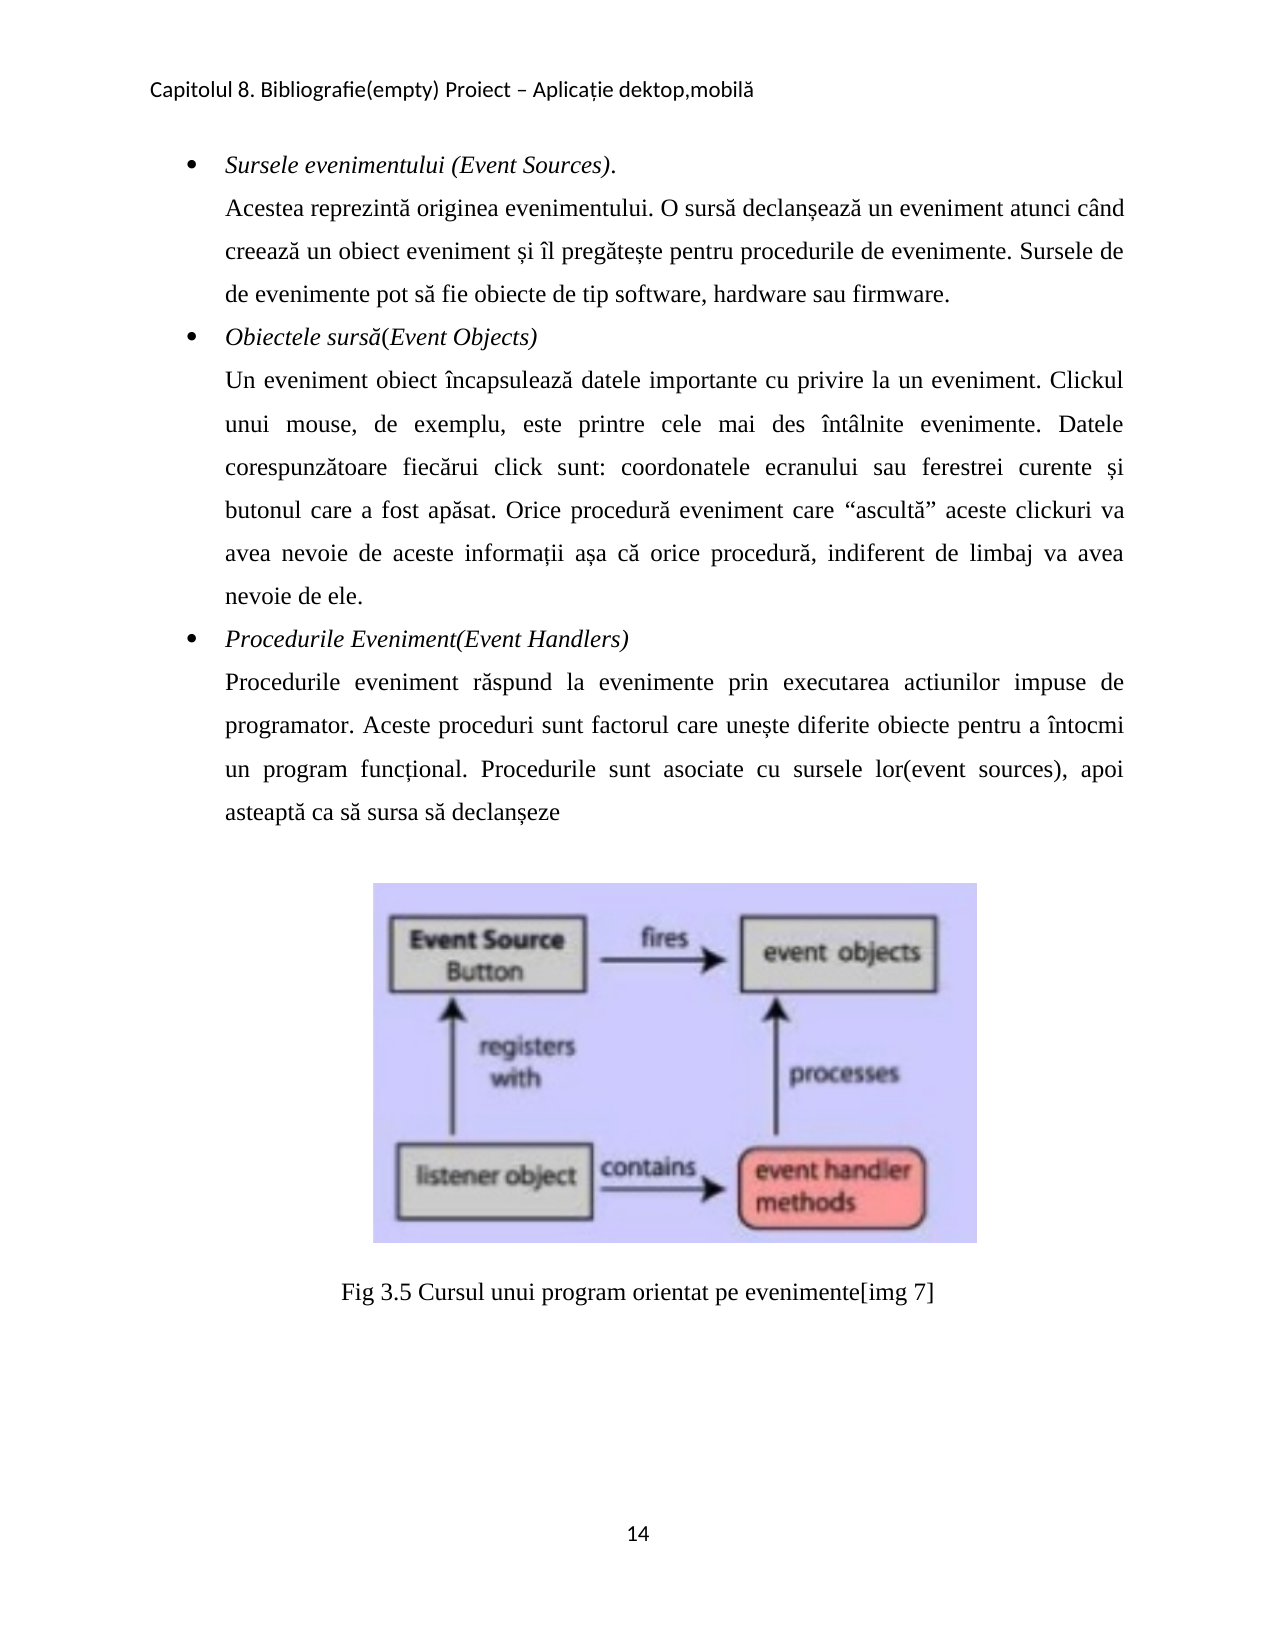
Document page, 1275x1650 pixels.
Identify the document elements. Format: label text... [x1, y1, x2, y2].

list Sursele evenimentului (Event Sources). [187, 150, 1125, 179]
list Acestea reprezintă originea evenimentului. O sursă declanșează un eveniment atunci când creează un obiect eveniment și îl pregătește pentru procedurile de evenimente. Sursele de de evenimente pot să fie obiecte de tip software, hardware sau firmware. [225, 193, 1125, 308]
list Procedurile eveniment răspund la evenimente prin executarea actiunilor impuse de programator. Aceste proceduri sunt factorul care unește diferite obiecte pentru a întocmi un program funcțional. Procedurile sunt asociate cu sursele lor(event sources), apoi asteaptă ca să sursa să declanșeze [225, 667, 1125, 826]
list Procedurile Eveniment(Event Handlers) [187, 624, 1125, 653]
list Obiectele sursă(Event Objects) [187, 322, 1125, 351]
text Fig 3.5 Cursul unui program orientat pe evenimente[img 7] [150, 1277, 1125, 1306]
picture [373, 883, 977, 1243]
list Un eveniment obiect încapsulează datele importante cu privire la un eveniment. Clickul unui mouse, de exemplu, este printre cele mai des întâlnite evenimente. Datele corespunzătoare fiecărui click sunt: coordonatele ecranului sau ferestrei curente și butonul care a fost apăsat. Orice procedură eveniment care “ascultă” aceste clickuri va avea nevoie de aceste informații așa că orice procedură, indiferent de limbaj va avea nevoie de ele. [225, 366, 1125, 610]
